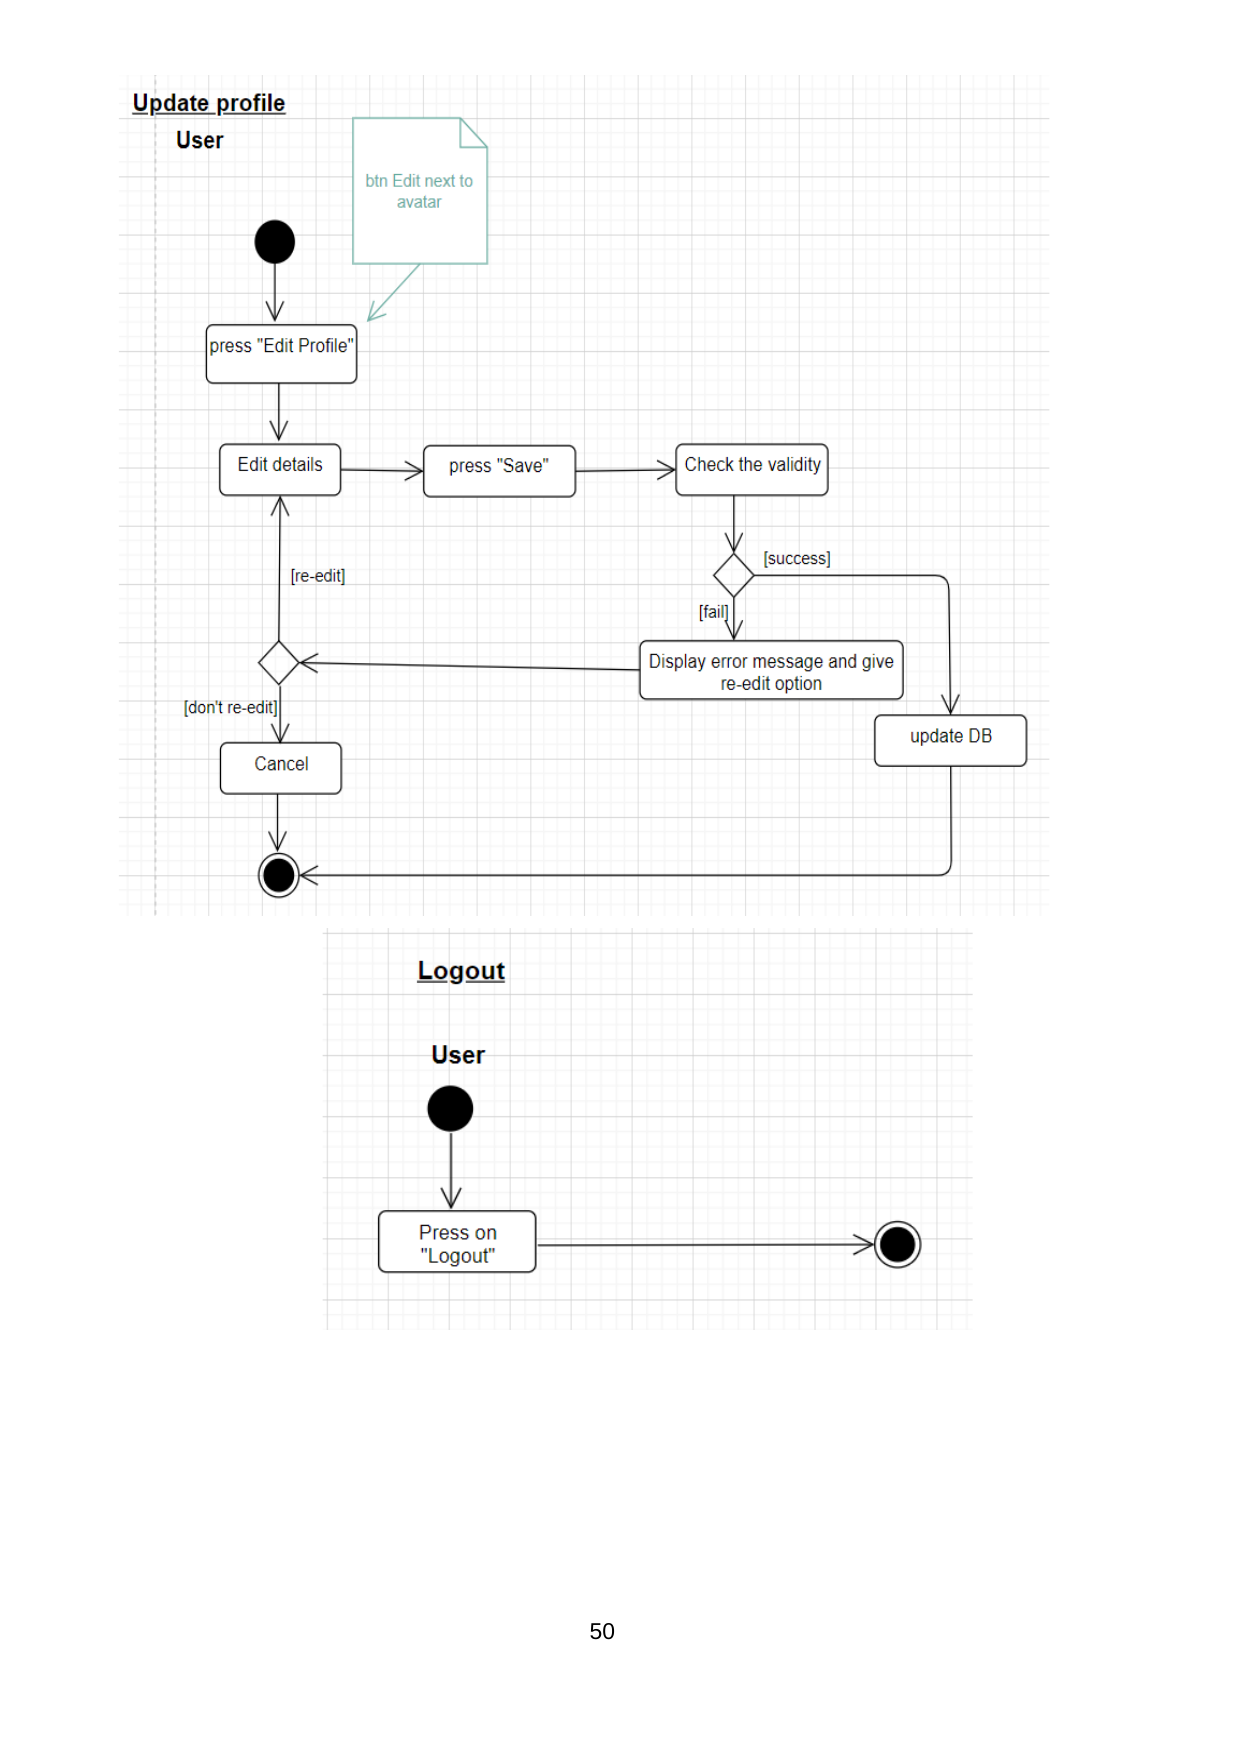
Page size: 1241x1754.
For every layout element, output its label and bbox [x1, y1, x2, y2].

picture [322, 928, 973, 1330]
picture [118, 75, 1050, 916]
